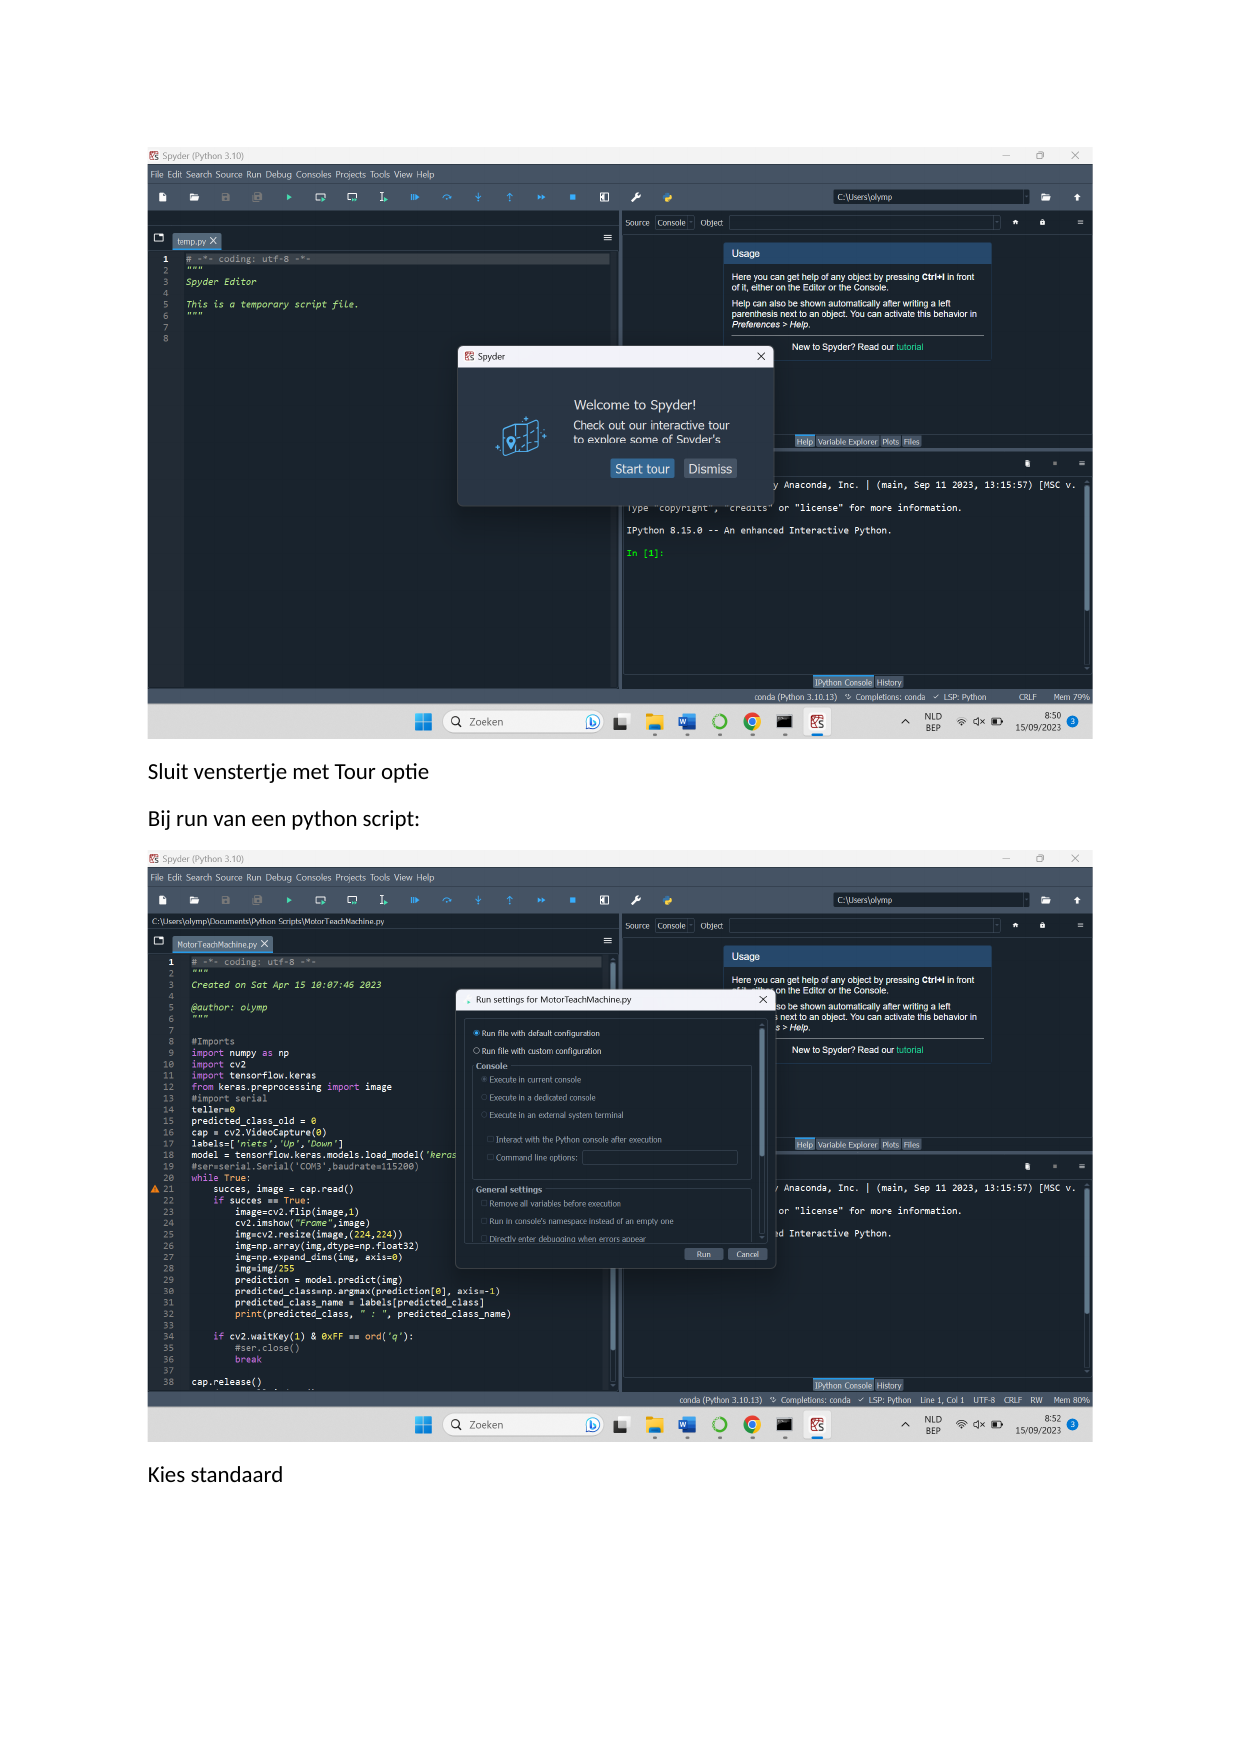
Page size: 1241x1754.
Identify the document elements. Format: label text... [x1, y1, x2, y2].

text Bij run van een python script: [148, 804, 1093, 832]
text Kies standaard [148, 1460, 1093, 1488]
picture [147, 147, 1093, 739]
text Sluit venstertje met Tour optie [148, 757, 1093, 785]
picture [147, 850, 1093, 1442]
